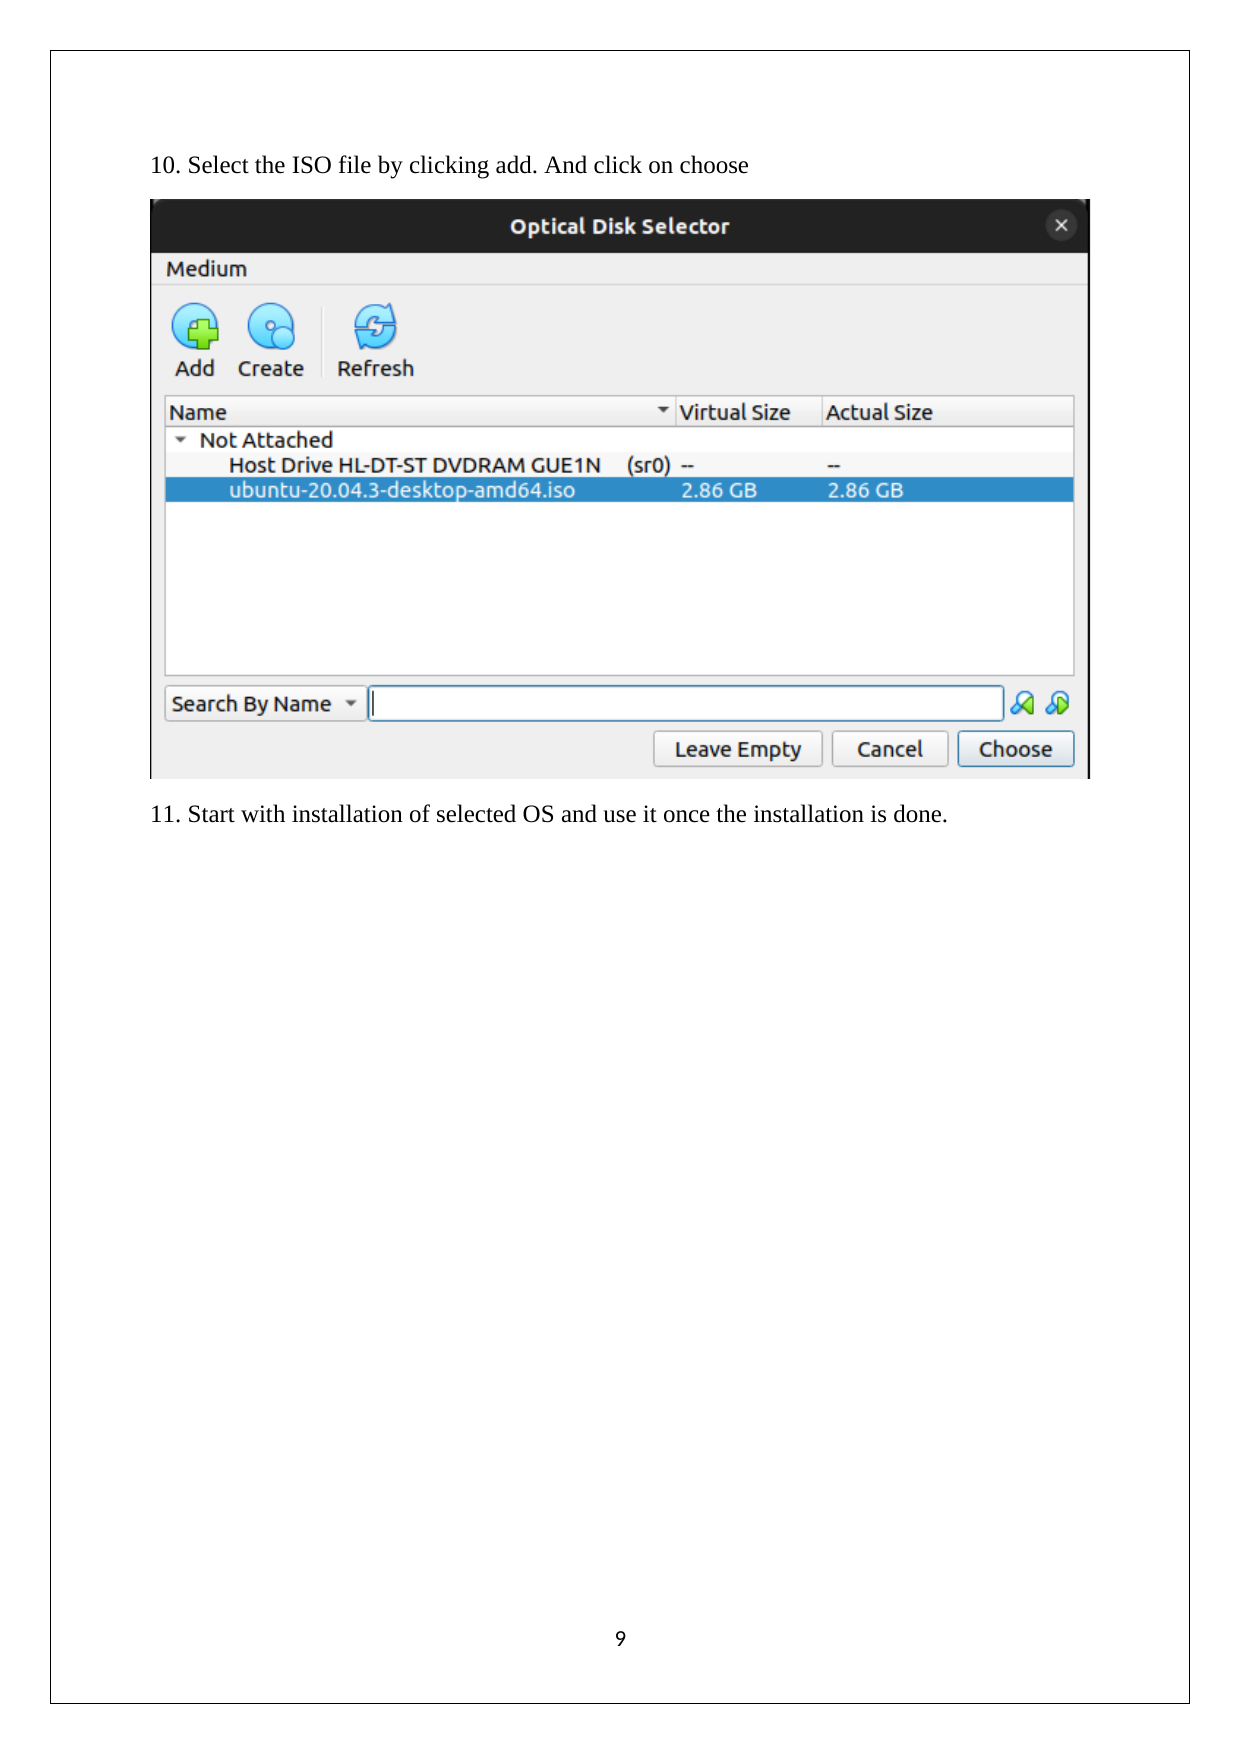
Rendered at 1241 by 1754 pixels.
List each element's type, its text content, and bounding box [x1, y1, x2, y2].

picture [150, 199, 1091, 779]
text 10. Select the ISO file by clicking add. And click on choose [150, 150, 1090, 179]
text 11. Start with installation of selected OS and use it once the installation is done. [150, 799, 1090, 828]
